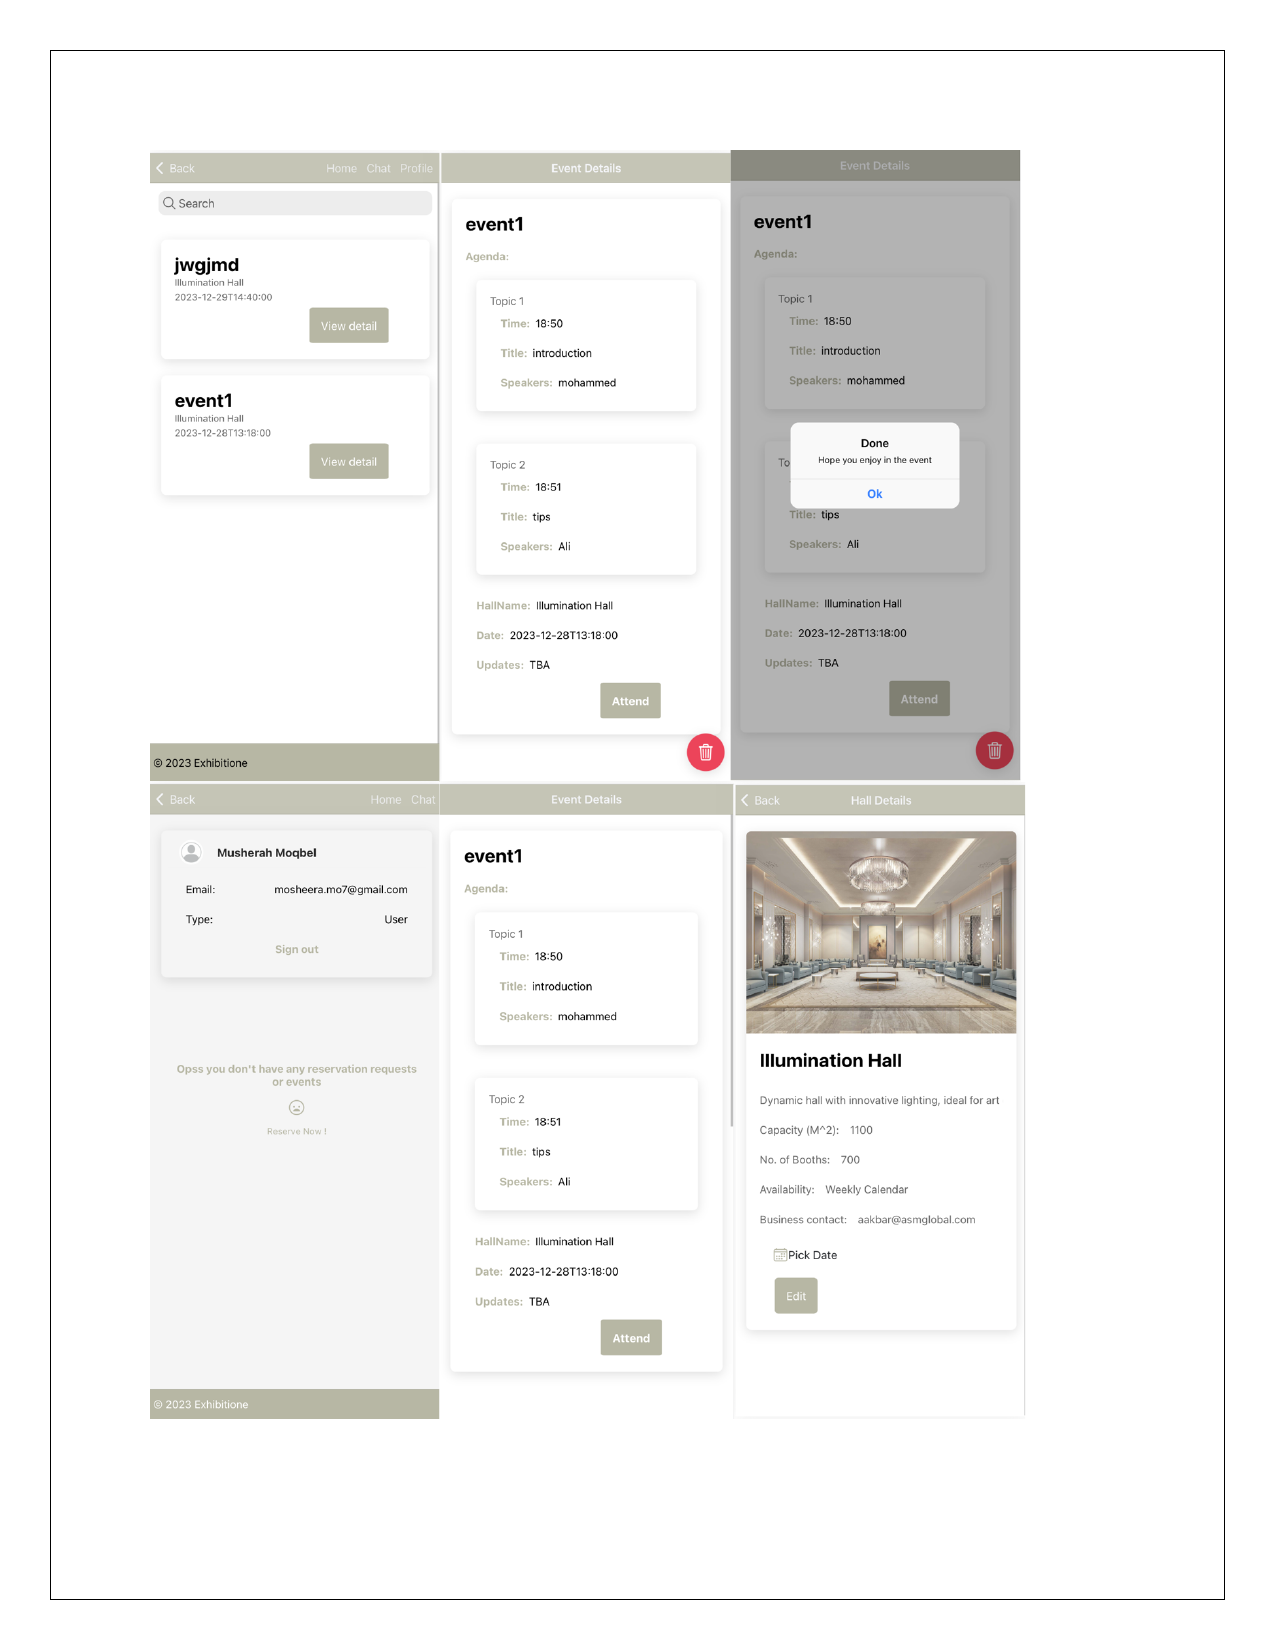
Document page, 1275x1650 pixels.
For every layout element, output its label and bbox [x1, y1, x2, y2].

picture [150, 150, 1025, 1419]
